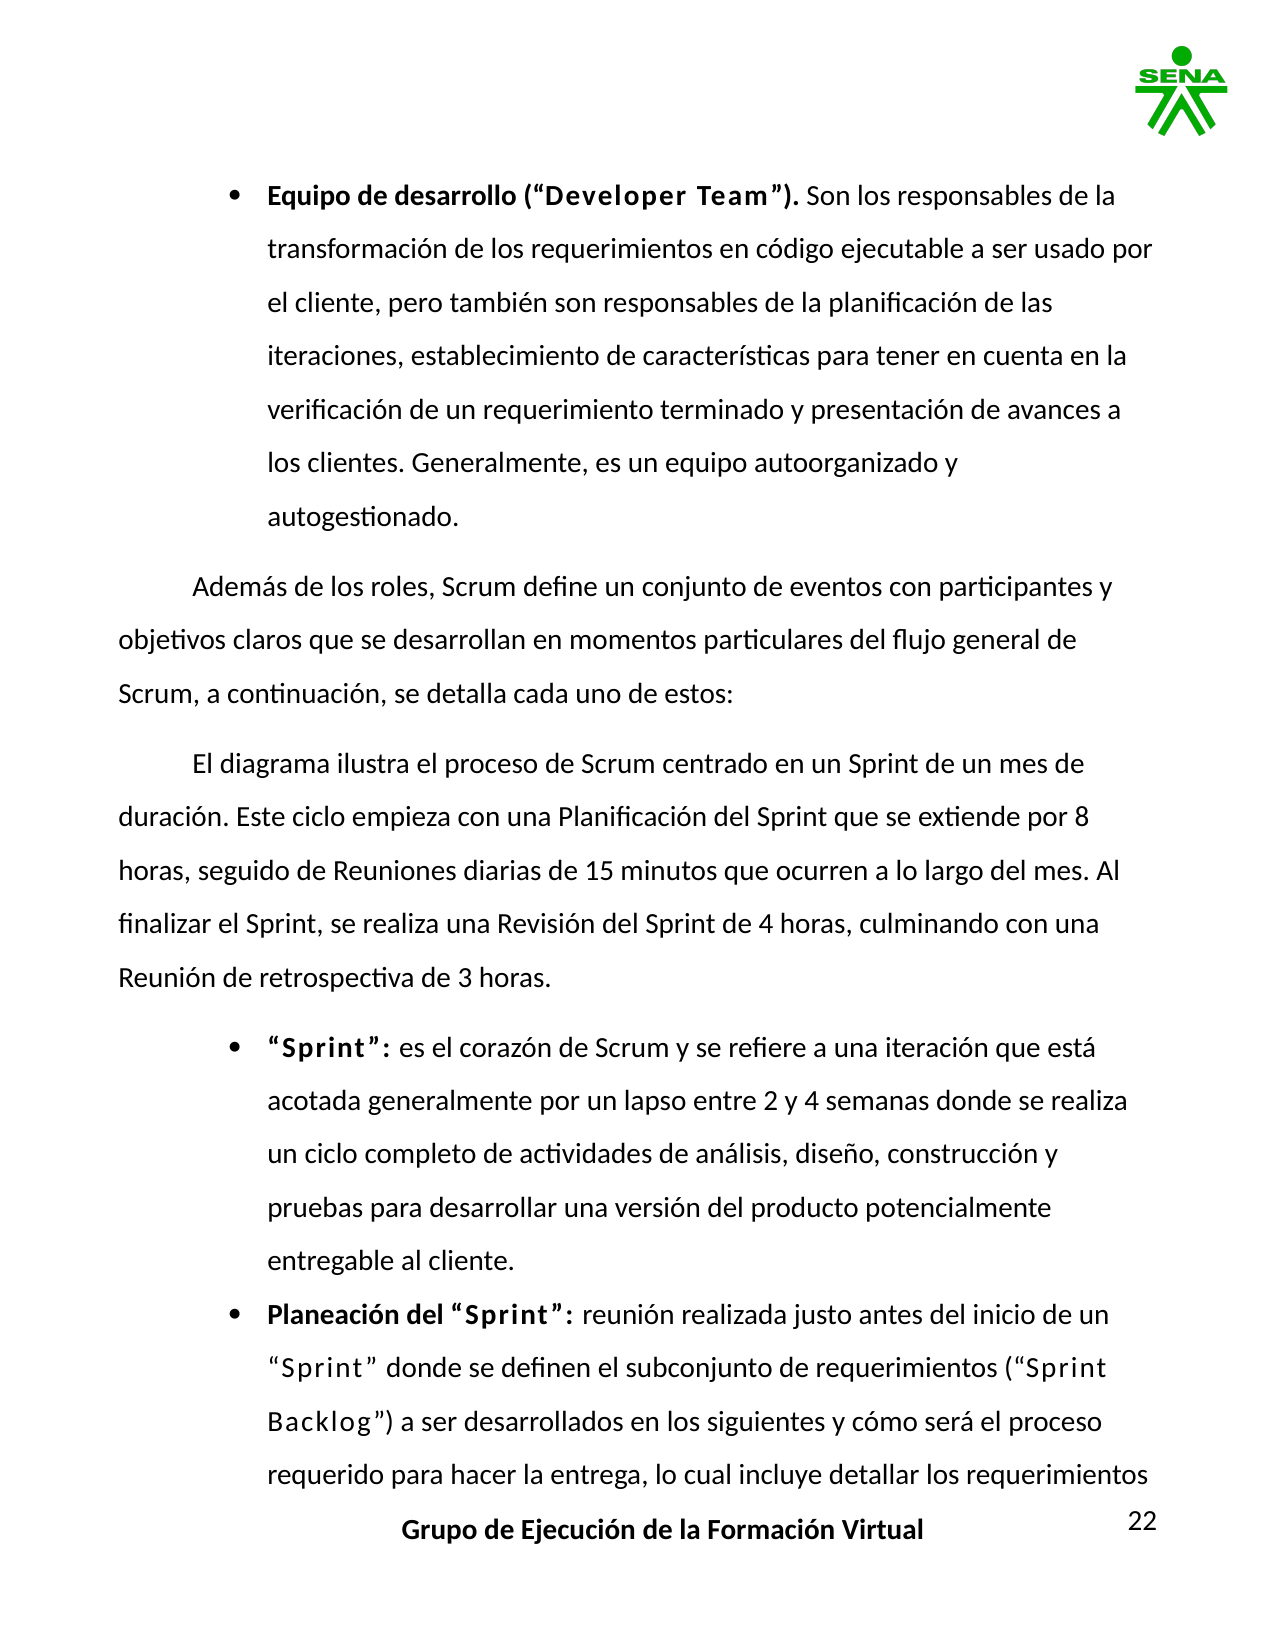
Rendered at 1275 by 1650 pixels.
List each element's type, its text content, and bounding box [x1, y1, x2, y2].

list “Sprint”: es el corazón de Scrum y se refiere a una iteración que está acotada generalmente por un lapso entre 2 y 4 semanas donde se realiza un ciclo completo de actividades de análisis, diseño, construcción y pruebas para desarrollar una versión del producto potencialmente entregable al cliente. [229, 1029, 1157, 1278]
picture [1135, 46, 1228, 136]
text El diagrama ilustra el proceso de Scrum centrado en un Sprint de un mes de duración. Este ciclo empieza con una Planificación del Sprint que se extiende por 8 horas, seguido de Reuniones diarias de 15 minutos que ocurren a lo largo del mes. Al finalizar el Sprint, se realiza una Revisión del Sprint de 4 horas, culminando con una Reunión de retrospectiva de 3 horas. [118, 745, 1157, 994]
list Equipo de desarrollo (“Developer Team”). Son los responsables de la transformación de los requerimientos en código ejecutable a ser usado por el cliente, pero también son responsables de la planificación de las iteraciones, establecimiento de características para tener en cuenta en la verificación de un requerimiento terminado y presentación de avances a los clientes. Generalmente, es un equipo autoorganizado y autogestionado. [229, 177, 1157, 533]
text Además de los roles, Scrum define un conjunto de eventos con participantes y objetivos claros que se desarrollan en momentos particulares del flujo general de Scrum, a continuación, se detalla cada uno de estos: [118, 568, 1157, 710]
